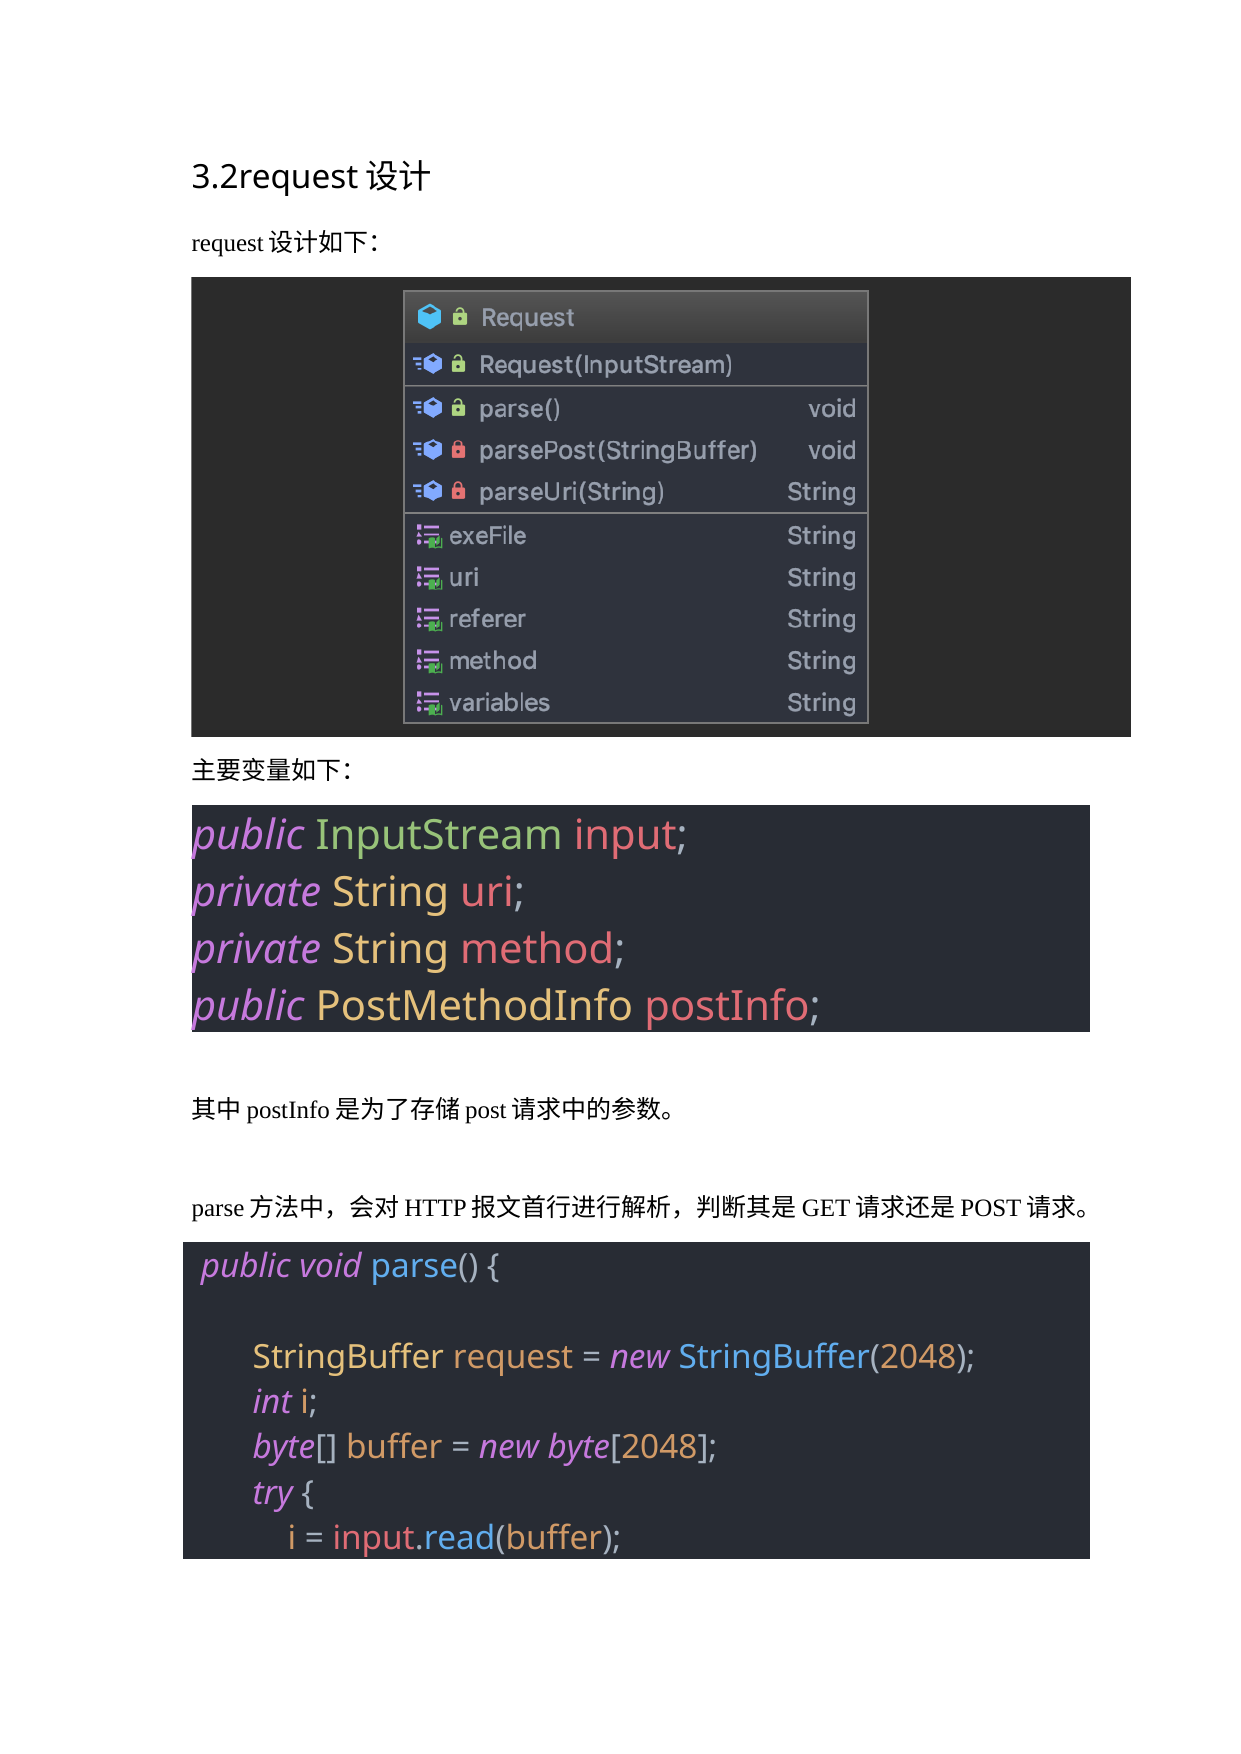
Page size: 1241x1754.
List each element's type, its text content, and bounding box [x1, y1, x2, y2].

text 其中postInfo是为了存储post请求中的参数。 [150, 1090, 1090, 1126]
subtitle 3.2request设计 [150, 150, 1090, 198]
text request设计如下： [150, 223, 1090, 259]
picture [191, 277, 1131, 737]
text public InputStream input; private String uri; private String method; public PostMethodInfo postInfo; [192, 805, 1090, 1032]
text parse方法中，会对HTTP报文首行进行解析，判断其是GET请求还是POST请求。 [150, 1187, 1090, 1223]
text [183, 1242, 1090, 1559]
text 主要变量如下： [150, 751, 1090, 787]
